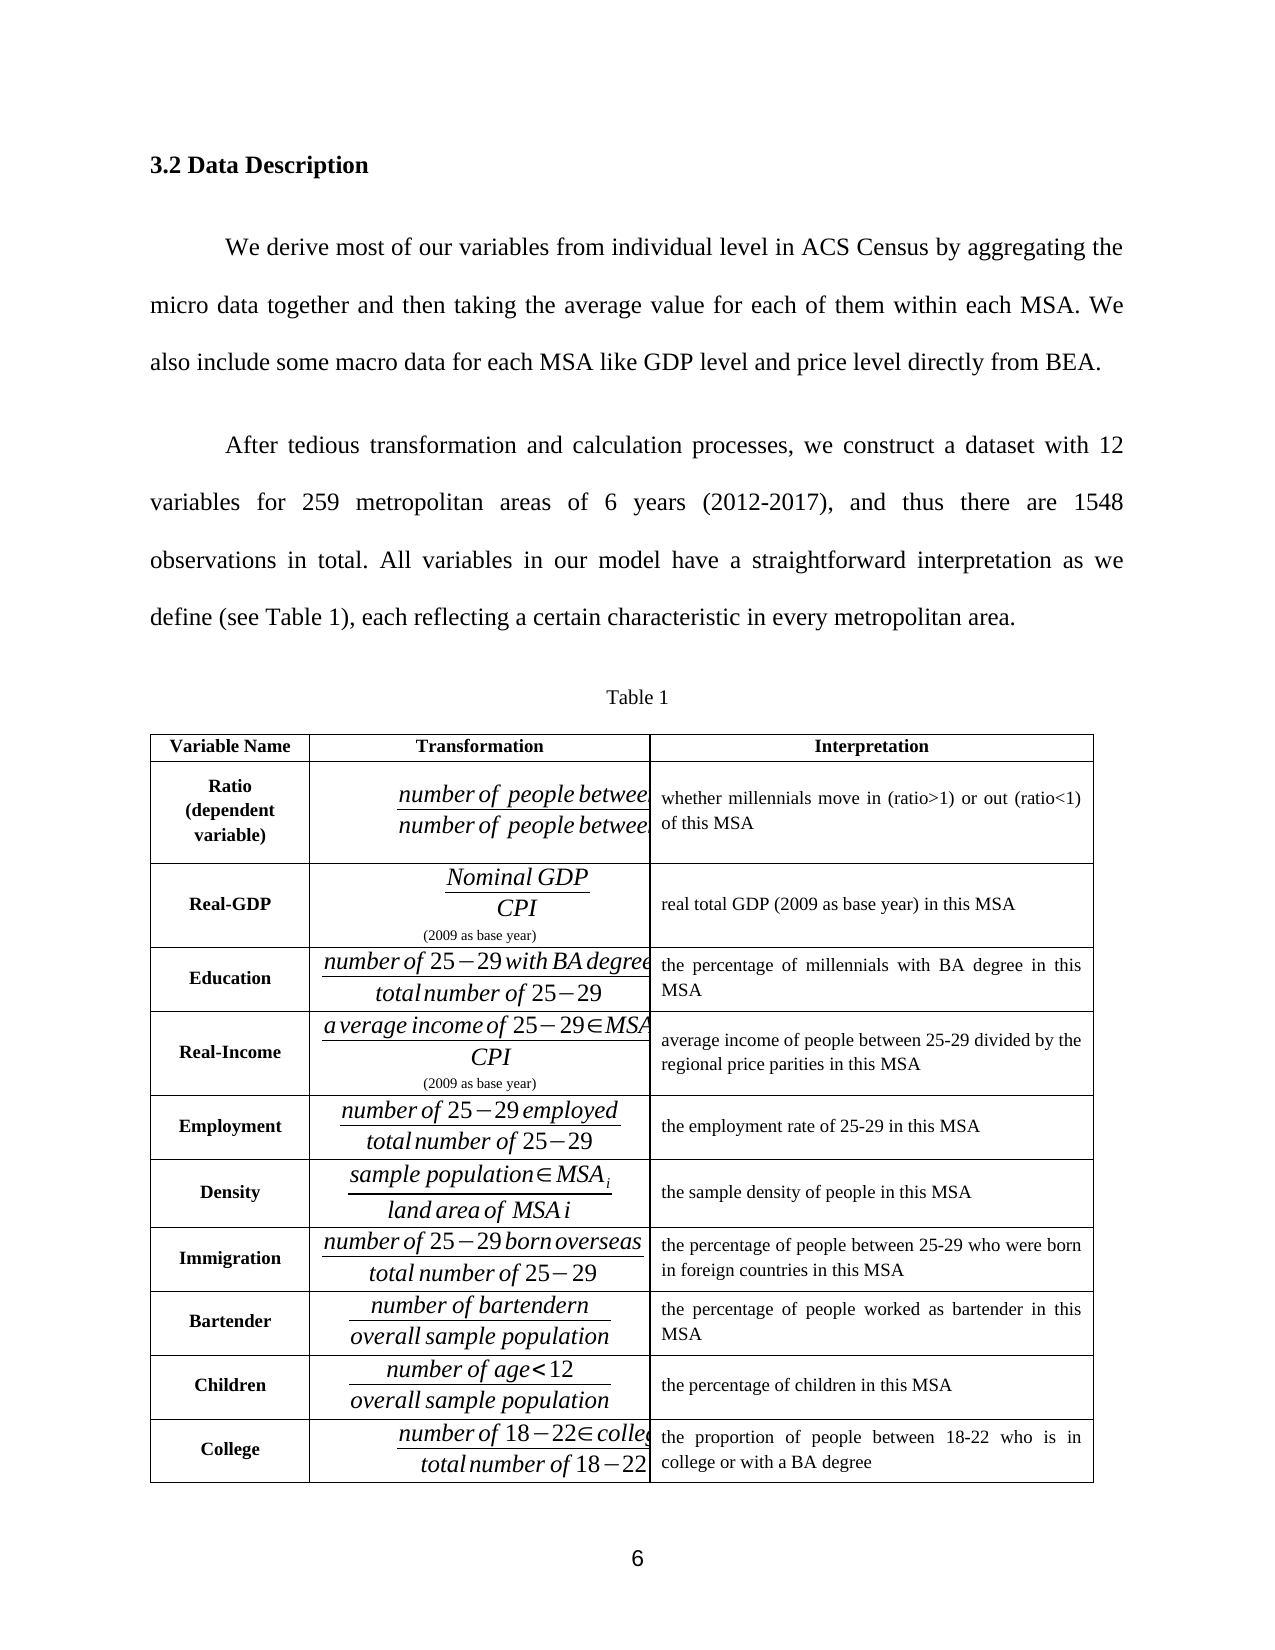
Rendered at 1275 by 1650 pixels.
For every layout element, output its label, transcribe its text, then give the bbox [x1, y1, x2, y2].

table_cell Education [151, 948, 309, 1011]
table_header Variable Name [151, 735, 309, 761]
table_cell Real-GDP [151, 864, 309, 947]
text Table 1 [150, 685, 1125, 709]
table_cell [310, 948, 649, 1011]
table_cell Employment [151, 1096, 309, 1159]
table_cell (2009 as base year) [310, 864, 649, 947]
table_cell (2009 as base year) [310, 1012, 649, 1095]
table_cell [310, 1356, 649, 1418]
table_header Interpretation [651, 735, 1093, 761]
text We derive most of our variables from individual level in ACS Census by aggregating the micro data together and then taking the average value for each of them within each MSA. We also include some macro data for each MSA like GDP level and price level directly from BEA. [150, 232, 1125, 376]
table_cell real total GDP (2009 as base year) in this MSA [651, 864, 1093, 947]
table_cell [310, 1292, 649, 1354]
table_cell the percentage of people between 25-29 who were born in foreign countries in this MSA [651, 1228, 1093, 1291]
table_cell Bartender [151, 1292, 309, 1354]
text After tedious transformation and calculation processes, we construct a dataset with 12 variables for 259 metropolitan areas of 6 years (2012-2017), and thus there are 1548 observations in total. All variables in our model have a straightforward interpretation as we define (see Table 1), each reflecting a certain characteristic in every metropolitan area. [150, 430, 1125, 631]
table_cell College [151, 1420, 309, 1482]
table_cell Density [151, 1160, 309, 1227]
table_cell the percentage of people worked as bartender in this MSA [651, 1292, 1093, 1354]
table_cell average income of people between 25-29 divided by the regional price parities in this MSA [651, 1012, 1093, 1095]
subtitle Data Description [150, 150, 1125, 179]
table_cell [310, 1228, 649, 1291]
table_cell the employment rate of 25-29 in this MSA [651, 1096, 1093, 1159]
table_header Transformation [310, 735, 649, 761]
table_cell whether millennials move in (ratio>1) or out (ratio<1) of this MSA [651, 762, 1093, 863]
table_cell the proportion of people between 18-22 who is in college or with a BA degree [651, 1420, 1093, 1482]
table_cell the percentage of children in this MSA [651, 1356, 1093, 1418]
table_cell the percentage of millennials with BA degree in this MSA [651, 948, 1093, 1011]
table_cell the sample density of people in this MSA [651, 1160, 1093, 1227]
table_cell [310, 762, 649, 863]
table_cell [310, 1420, 649, 1482]
table_cell Ratio (dependent variable) [151, 762, 309, 863]
table_cell [310, 1160, 649, 1227]
table_cell Immigration [151, 1228, 309, 1291]
table_cell Children [151, 1356, 309, 1418]
table_cell [310, 1096, 649, 1159]
table_cell Real-Income [151, 1012, 309, 1095]
